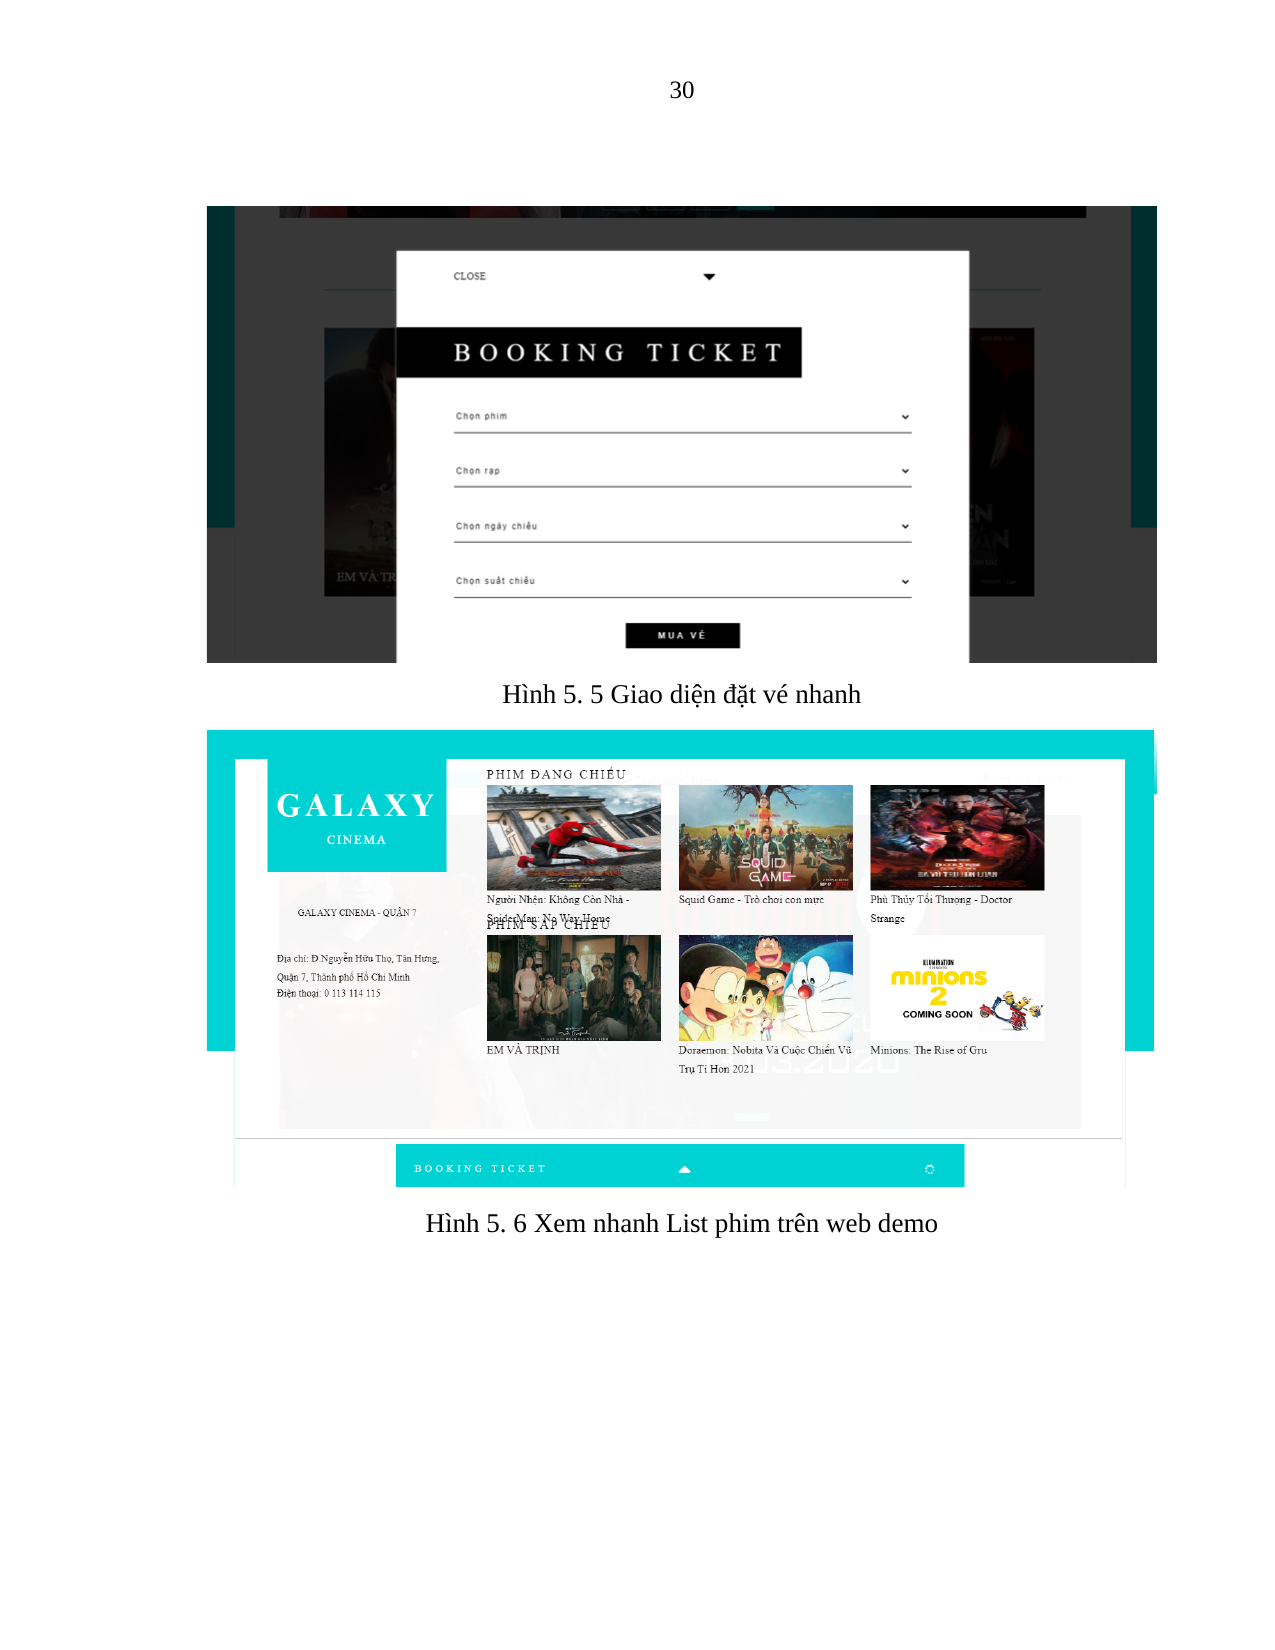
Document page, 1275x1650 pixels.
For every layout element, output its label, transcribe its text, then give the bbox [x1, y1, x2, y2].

text Hình 5. 5 Giao diện đặt vé nhanh [207, 678, 1157, 709]
picture [206, 206, 1157, 663]
text Hình 5. 6 Xem nhanh List phim trên web demo [207, 1207, 1157, 1238]
picture [206, 730, 1157, 1187]
